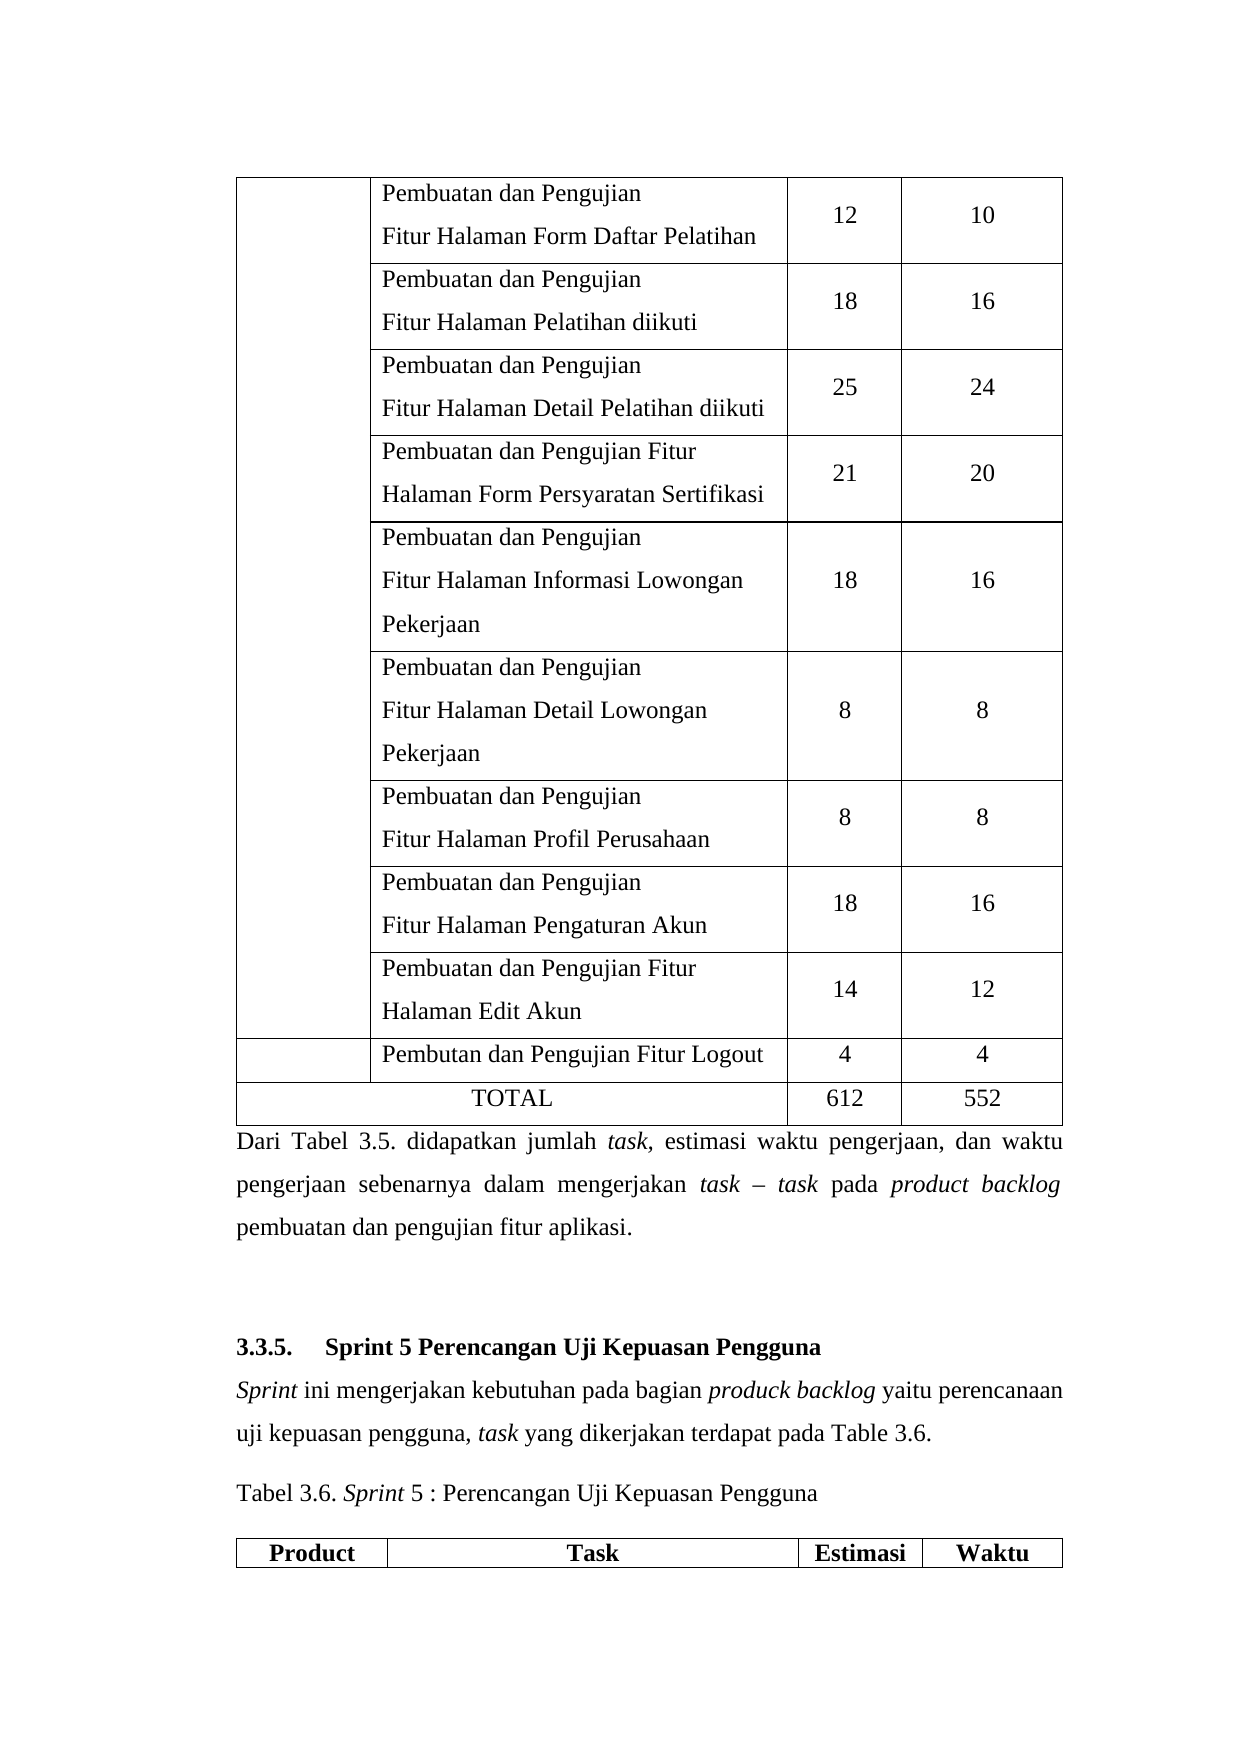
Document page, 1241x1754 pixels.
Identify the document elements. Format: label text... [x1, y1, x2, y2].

table_cell Pembuatan dan Pengujian Fitur Halaman Pelatihan diikuti [371, 264, 787, 349]
table_cell [237, 1039, 370, 1082]
table_cell 14 [788, 953, 901, 1038]
table_cell 24 [902, 350, 1062, 435]
table_cell 612 [788, 1083, 901, 1125]
table_cell 18 [788, 264, 901, 349]
table_cell 20 [902, 436, 1062, 521]
table_cell Pembutan dan Pengujian Fitur Logout [371, 1039, 787, 1082]
table_cell 21 [788, 436, 901, 521]
table_cell Pembuatan dan Pengujian Fitur Halaman Form Persyaratan Sertifikasi [371, 436, 787, 521]
table_header Task [388, 1539, 798, 1567]
table_cell Pembuatan dan Pengujian Fitur Halaman Edit Akun [371, 953, 787, 1038]
table_cell Pembuatan dan Pengujian Fitur Halaman Form Daftar Pelatihan [371, 178, 787, 263]
table_cell 8 [902, 781, 1062, 866]
table_cell 552 [902, 1083, 1062, 1125]
table_cell 16 [902, 867, 1062, 952]
table_cell 4 [902, 1039, 1062, 1082]
subtitle Sprint 5 Perencangan Uji Kepuasan Pengguna [236, 1332, 1063, 1360]
text Sprint ini mengerjakan kebutuhan pada bagian produck backlog yaitu perencanaan uji kepuasan pengguna, task yang dikerjakan terdapat pada Table 3.6. [236, 1375, 1063, 1447]
table_cell 8 [902, 652, 1062, 780]
text Tabel 3.6. Sprint 5 : Perencangan Uji Kepuasan Pengguna [236, 1478, 1063, 1506]
table_cell 25 [788, 350, 901, 435]
table_cell Pembuatan dan Pengujian Fitur Halaman Detail Pelatihan diikuti [371, 350, 787, 435]
table_cell 16 [902, 523, 1062, 651]
table_cell 10 [902, 178, 1062, 263]
table_cell 18 [788, 867, 901, 952]
table_cell 12 [788, 178, 901, 263]
table_cell 8 [788, 652, 901, 780]
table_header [799, 1539, 922, 1567]
table_cell 8 [788, 781, 901, 866]
table_header Product Backlog [237, 1539, 387, 1567]
table_cell 4 [788, 1039, 901, 1082]
table_cell 12 [902, 953, 1062, 1038]
table_cell Pembuatan dan Pengujian Fitur Halaman Informasi Lowongan Pekerjaan [371, 523, 787, 651]
table_cell Pembuatan dan Pengujian Fitur Halaman Detail Lowongan Pekerjaan [371, 652, 787, 780]
table_cell 18 [788, 523, 901, 651]
table_cell Pembuatan dan Pengujian Fitur Halaman Profil Perusahaan [371, 781, 787, 866]
table_cell 16 [902, 264, 1062, 349]
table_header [923, 1539, 1062, 1567]
table_cell Pembuatan dan Pengujian Fitur Halaman Pengaturan Akun [371, 867, 787, 952]
table_cell TOTAL [237, 1083, 787, 1125]
text Dari Tabel 3.5. didapatkan jumlah task, estimasi waktu pengerjaan, dan waktu pengerjaan sebenarnya dalam mengerjakan task – task pada product backlog pembuatan dan pengujian fitur aplikasi. [236, 1126, 1063, 1241]
